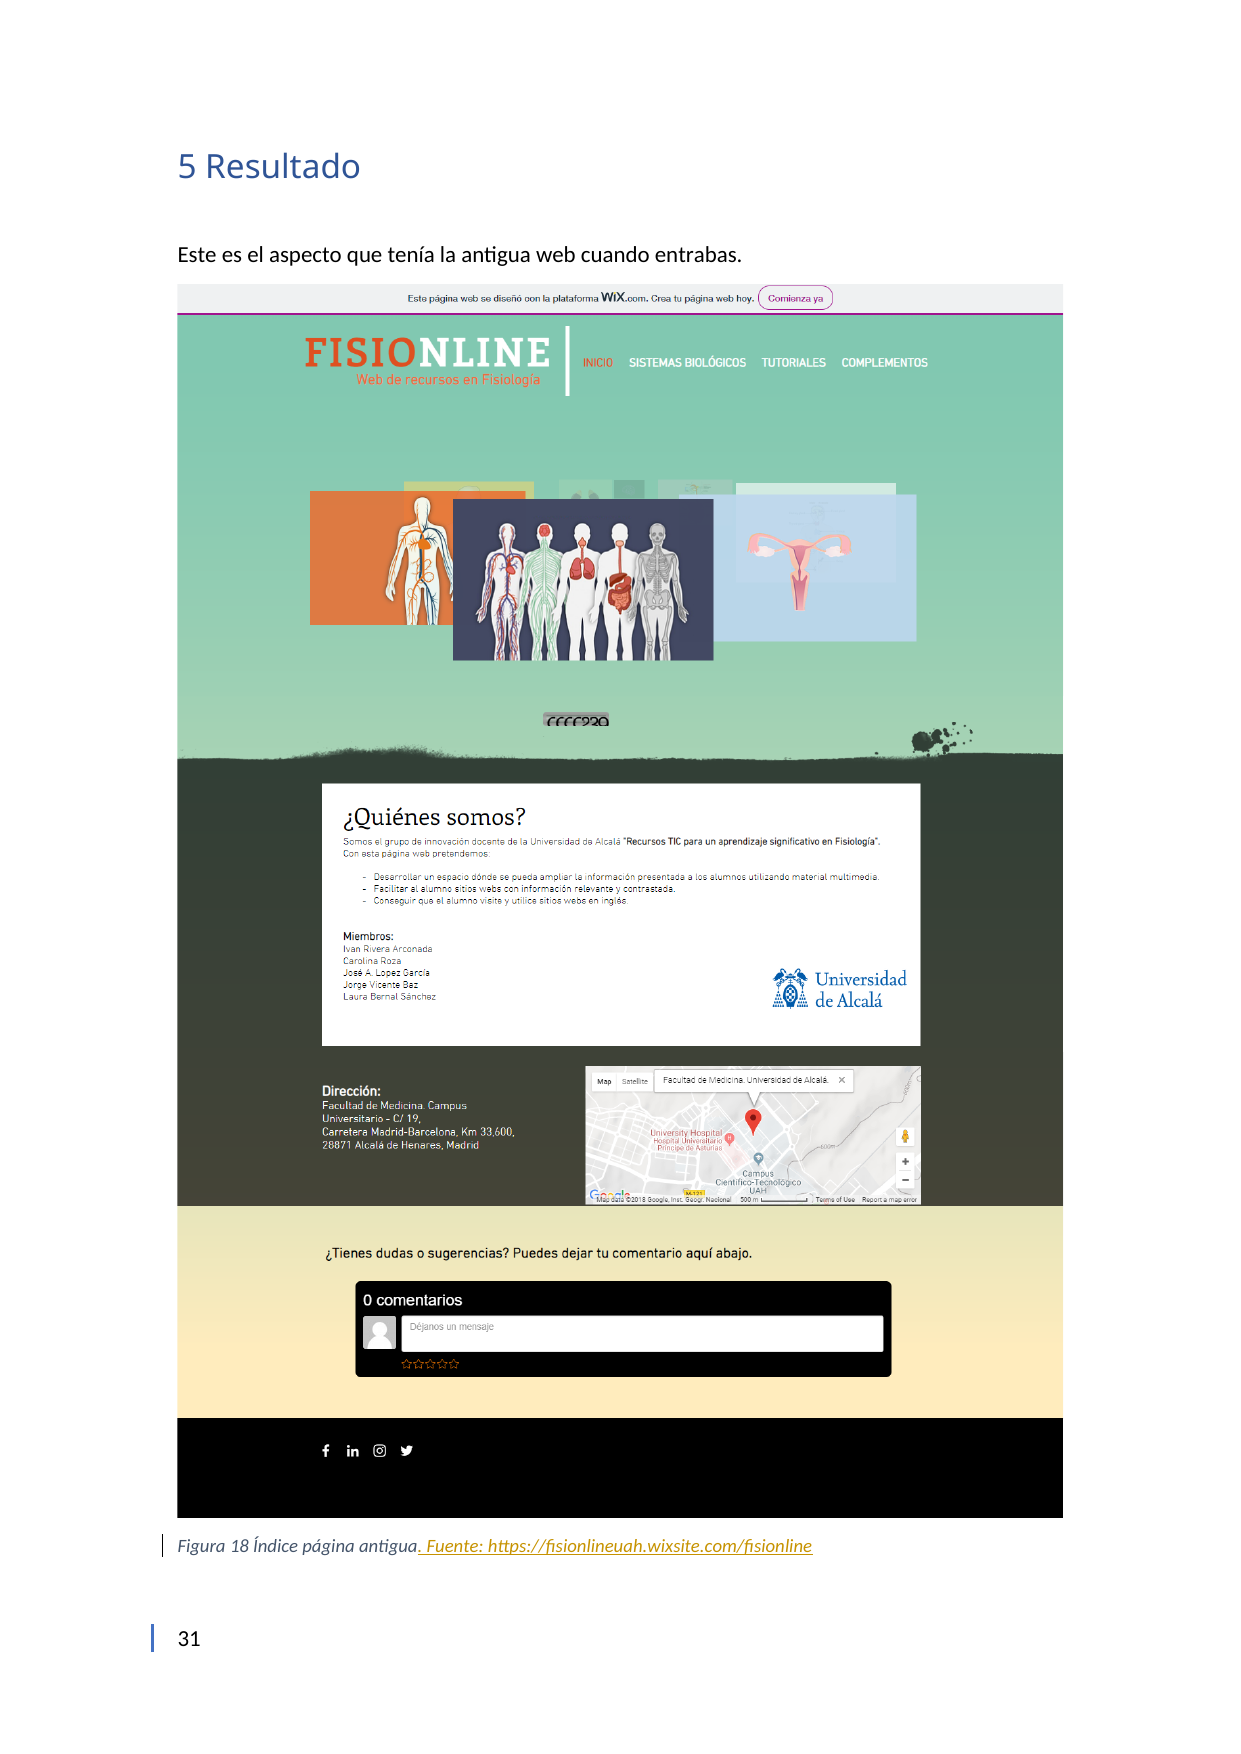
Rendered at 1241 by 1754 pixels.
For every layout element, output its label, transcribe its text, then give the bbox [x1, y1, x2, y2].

subtitle 5 Resultado [177, 143, 1063, 188]
picture [177, 284, 1064, 1518]
text Figura Índice página antigua [177, 1534, 1063, 1557]
text Este es el aspecto que tenía la antigua web cuando entrabas. [177, 240, 1063, 268]
